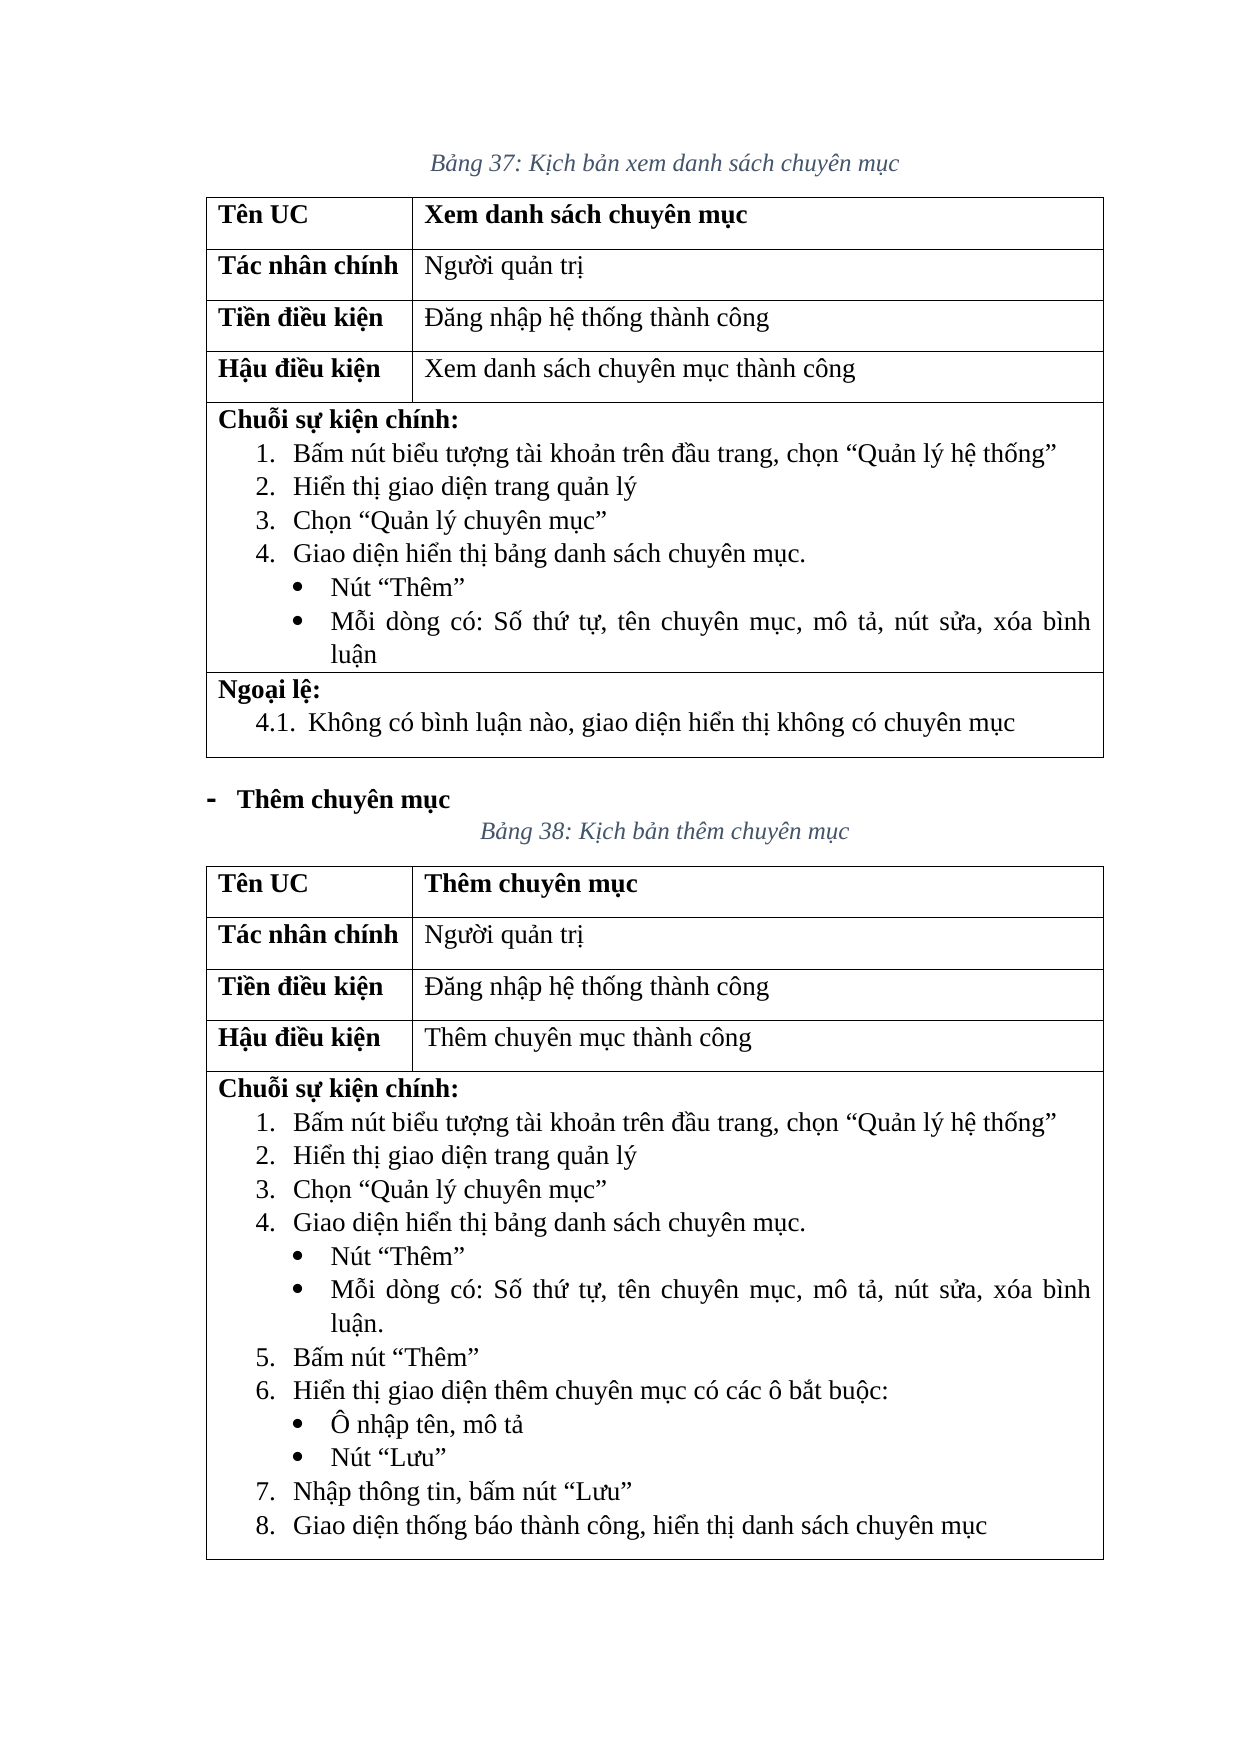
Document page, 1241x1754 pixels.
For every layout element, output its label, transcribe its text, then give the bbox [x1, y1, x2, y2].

table_cell Tác nhân chính [207, 918, 412, 968]
table_header Tên UC [207, 198, 412, 248]
table_cell Ngoại lệ: Không có bình luận nào, giao diện hiển thị không có chuyên mục [207, 673, 1103, 757]
table_cell Hậu điều kiện [207, 352, 412, 402]
table_cell Người quản trị [413, 250, 1103, 300]
table_cell Chuỗi sự kiện chính: Bấm nút biểu tượng tài khoản trên đầu trang, chọn “Quản lý hệ thống” Hiển thị giao diện trang quản lý Chọn “Quản lý chuyên mục” Giao diện hiển thị bảng danh sách chuyên mục. Nút “Thêm” Mỗi dòng có: Số thứ tự, tên chuyên mục, mô tả, nút sửa, xóa bình luận. Bấm nút “Thêm” Hiển thị giao diện thêm chuyên mục có các ô bắt buộc: Ô nhập tên, mô tả Nút “Lưu” Nhập thông tin, bấm nút “Lưu” Giao diện thống báo thành công, hiển thị danh sách chuyên mục [207, 1072, 1103, 1559]
table_cell Xem danh sách chuyên mục thành công [413, 352, 1103, 402]
table_cell Thêm chuyên mục thành công [413, 1021, 1103, 1071]
table_cell Đăng nhập hệ thống thành công [413, 301, 1103, 351]
table_header Xem danh sách chuyên mục [413, 198, 1103, 248]
table_header Thêm chuyên mục [413, 867, 1103, 917]
table_cell Tiền điều kiện [207, 970, 412, 1020]
table_cell Tác nhân chính [207, 250, 412, 300]
table_cell Đăng nhập hệ thống thành công [413, 970, 1103, 1020]
table_header Tên UC [207, 867, 412, 917]
text Bảng 37: Kịch bản xem danh sách chuyên mục [237, 148, 1093, 176]
table_cell Chuỗi sự kiện chính: Bấm nút biểu tượng tài khoản trên đầu trang, chọn “Quản lý hệ thống” Hiển thị giao diện trang quản lý Chọn “Quản lý chuyên mục” Giao diện hiển thị bảng danh sách chuyên mục. Nút “Thêm” Mỗi dòng có: Số thứ tự, tên chuyên mục, mô tả, nút sửa, xóa bình luận [207, 403, 1103, 672]
table_cell Tiền điều kiện [207, 301, 412, 351]
list Thêm chuyên mục [207, 783, 1093, 814]
table_cell Hậu điều kiện [207, 1021, 412, 1071]
table_cell Người quản trị [413, 918, 1103, 968]
text Bảng 38: Kịch bản thêm chuyên mục [237, 816, 1093, 845]
